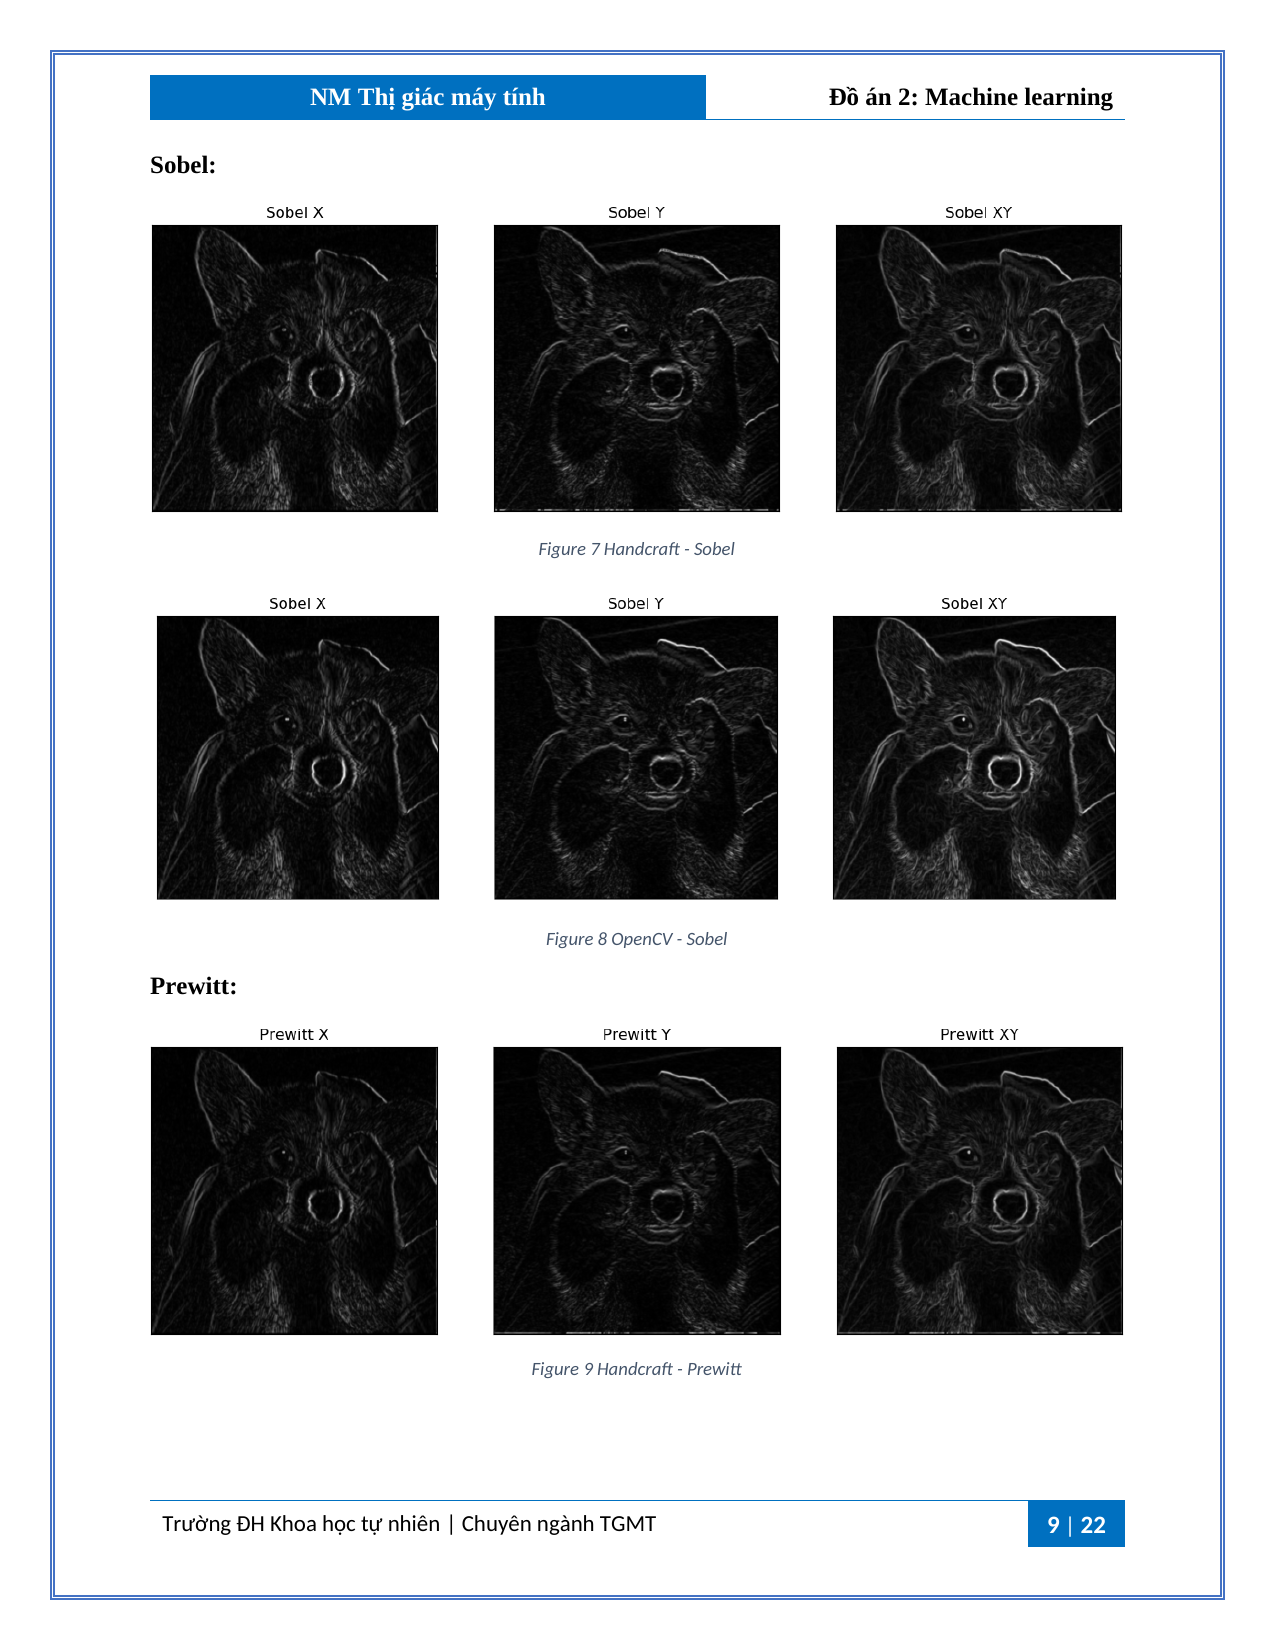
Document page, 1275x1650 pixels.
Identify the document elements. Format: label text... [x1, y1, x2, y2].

text Sobel: [150, 150, 1125, 179]
text Prewitt: [150, 971, 1125, 1000]
picture [150, 1019, 1125, 1338]
picture [150, 580, 1125, 909]
picture [150, 197, 1125, 518]
